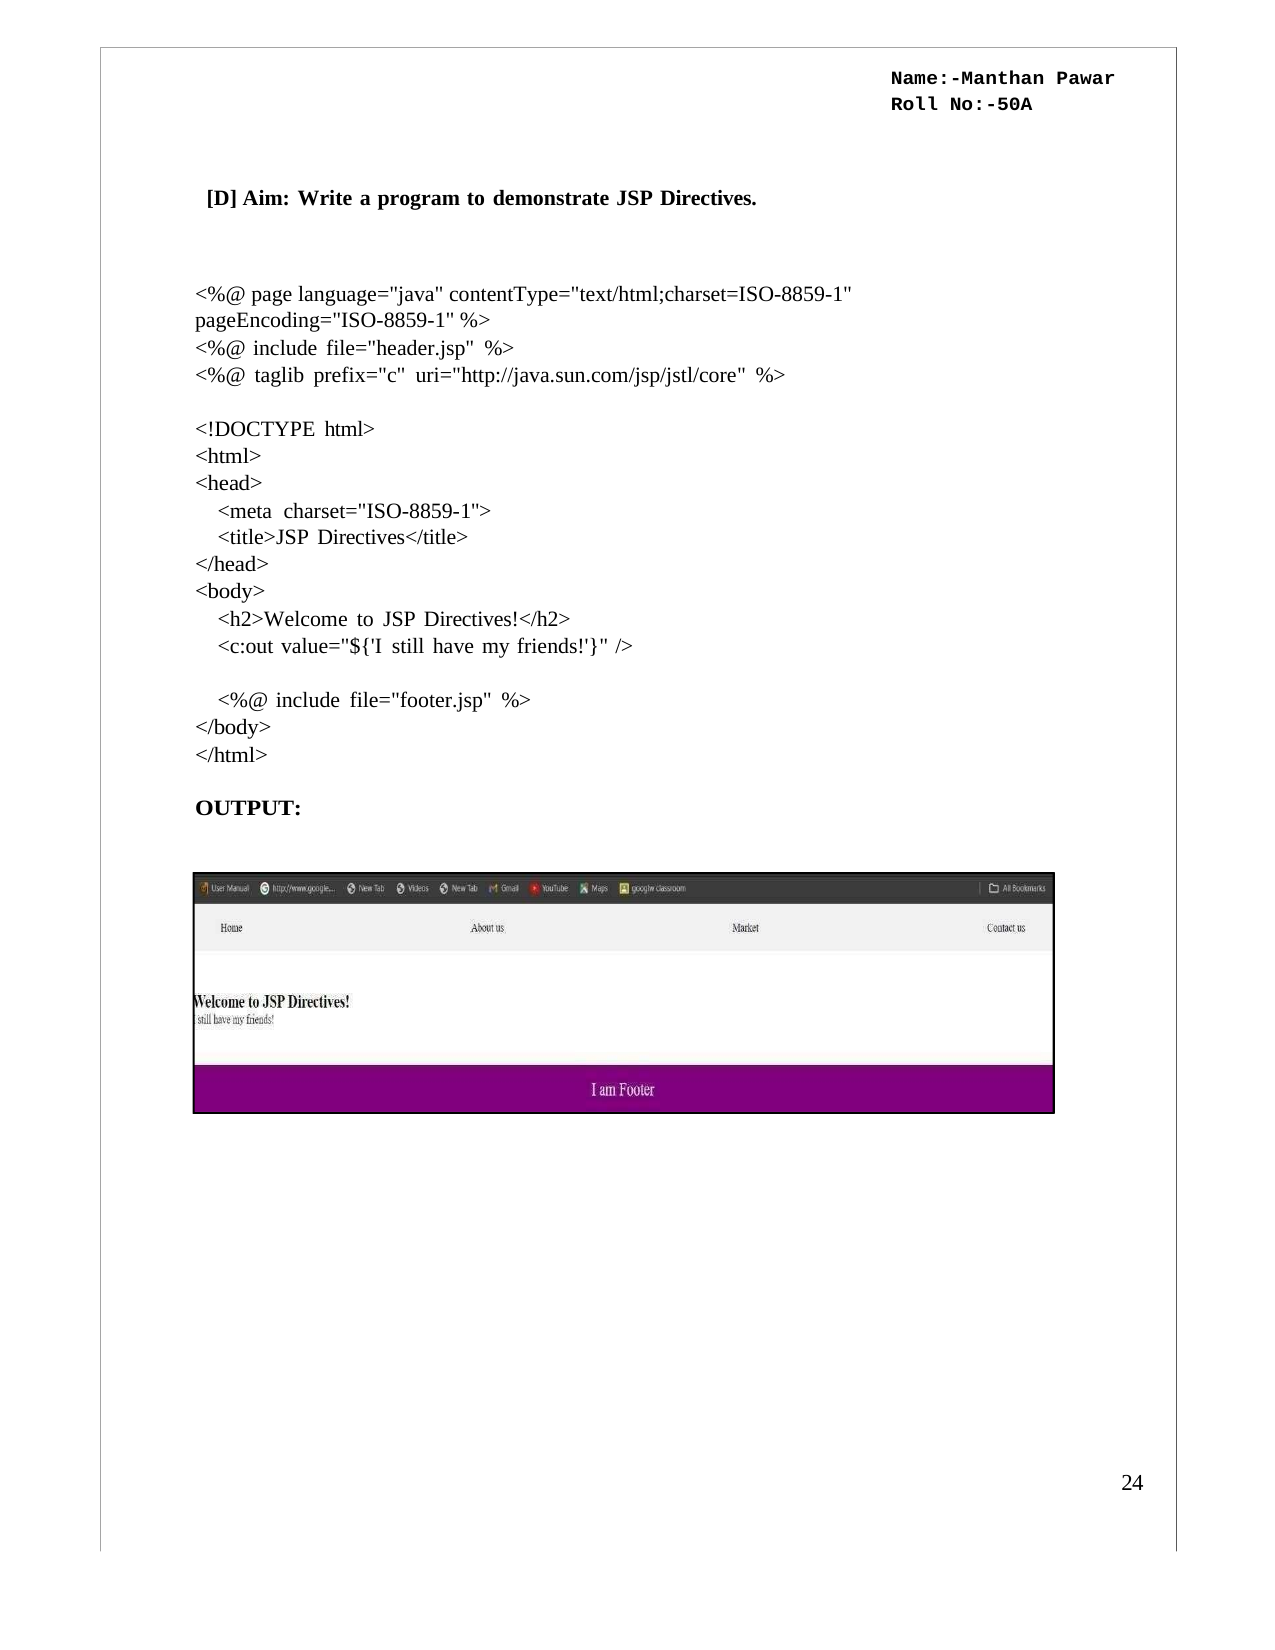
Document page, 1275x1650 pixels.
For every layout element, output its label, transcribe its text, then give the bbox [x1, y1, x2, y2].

text <%@ include file="header.jsp" %> [195, 334, 1087, 360]
text <%@ page language="java" contentType="text/html;charset=ISO-8859-1" pageEncoding="ISO-8859-1" %> [195, 281, 853, 332]
text <title>JSP Directives</title> [217, 524, 1087, 549]
text <head> [195, 470, 1087, 495]
text OUTPUT: [195, 795, 1087, 820]
text <meta charset="ISO-8859-1"> [217, 498, 1087, 523]
text <html> [195, 443, 1087, 468]
picture [195, 875, 1052, 1111]
text </html> [195, 742, 1087, 767]
text <h2>Welcome to JSP Directives!</h2> [217, 606, 1087, 631]
text <body> [195, 578, 1087, 604]
text </body> [195, 714, 1087, 739]
text <c:out value="${'I still have my friends!'}" /> [217, 633, 1087, 658]
text </head> [195, 551, 1087, 576]
text <%@ include file="footer.jsp" %> [217, 687, 1087, 712]
text [D] Aim: Write a program to demonstrate JSP Directives. [206, 185, 1087, 210]
text <!DOCTYPE html> [195, 416, 1087, 442]
text <%@ taglib prefix="c" uri="http://java.sun.com/jsp/jstl/core" %> [195, 362, 1087, 387]
